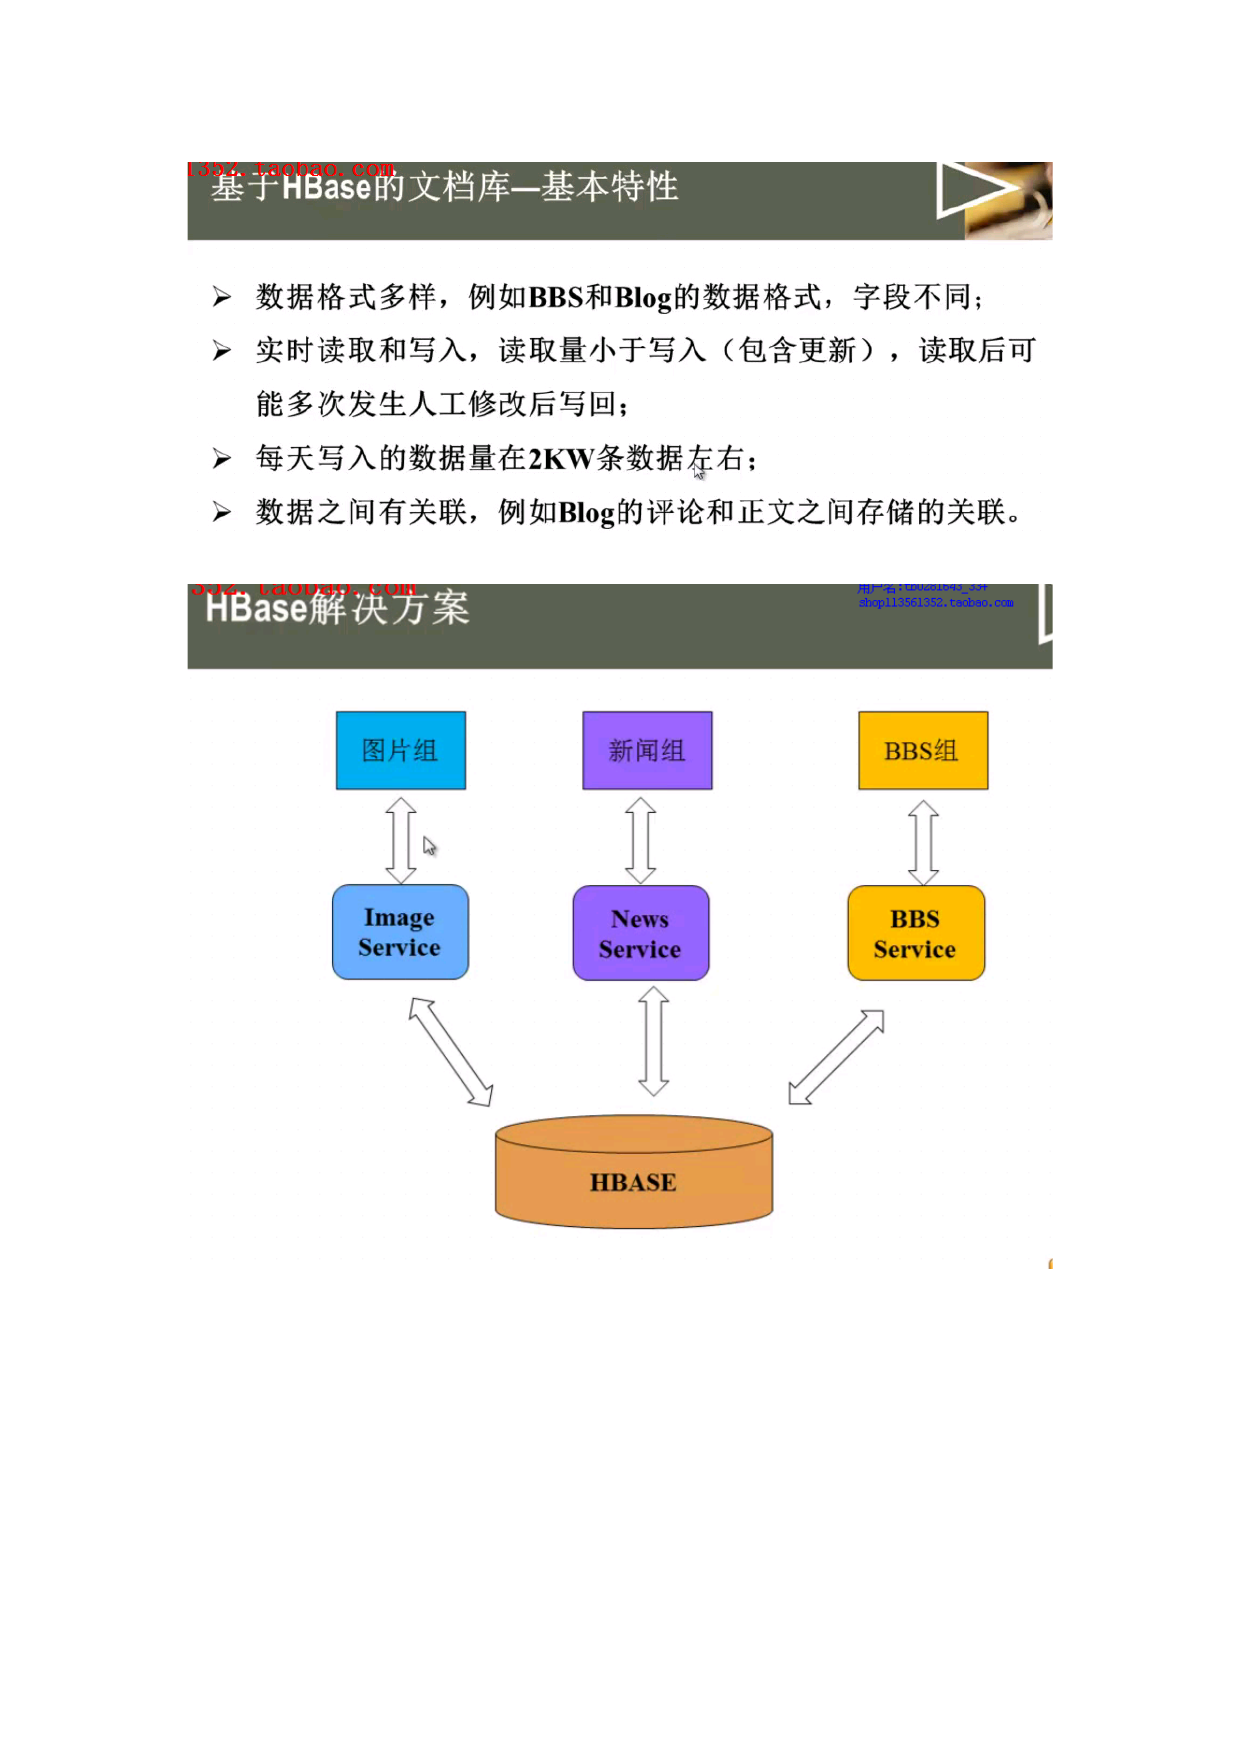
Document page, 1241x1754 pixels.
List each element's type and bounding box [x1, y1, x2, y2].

picture [187, 162, 1053, 547]
picture [187, 584, 1053, 1269]
